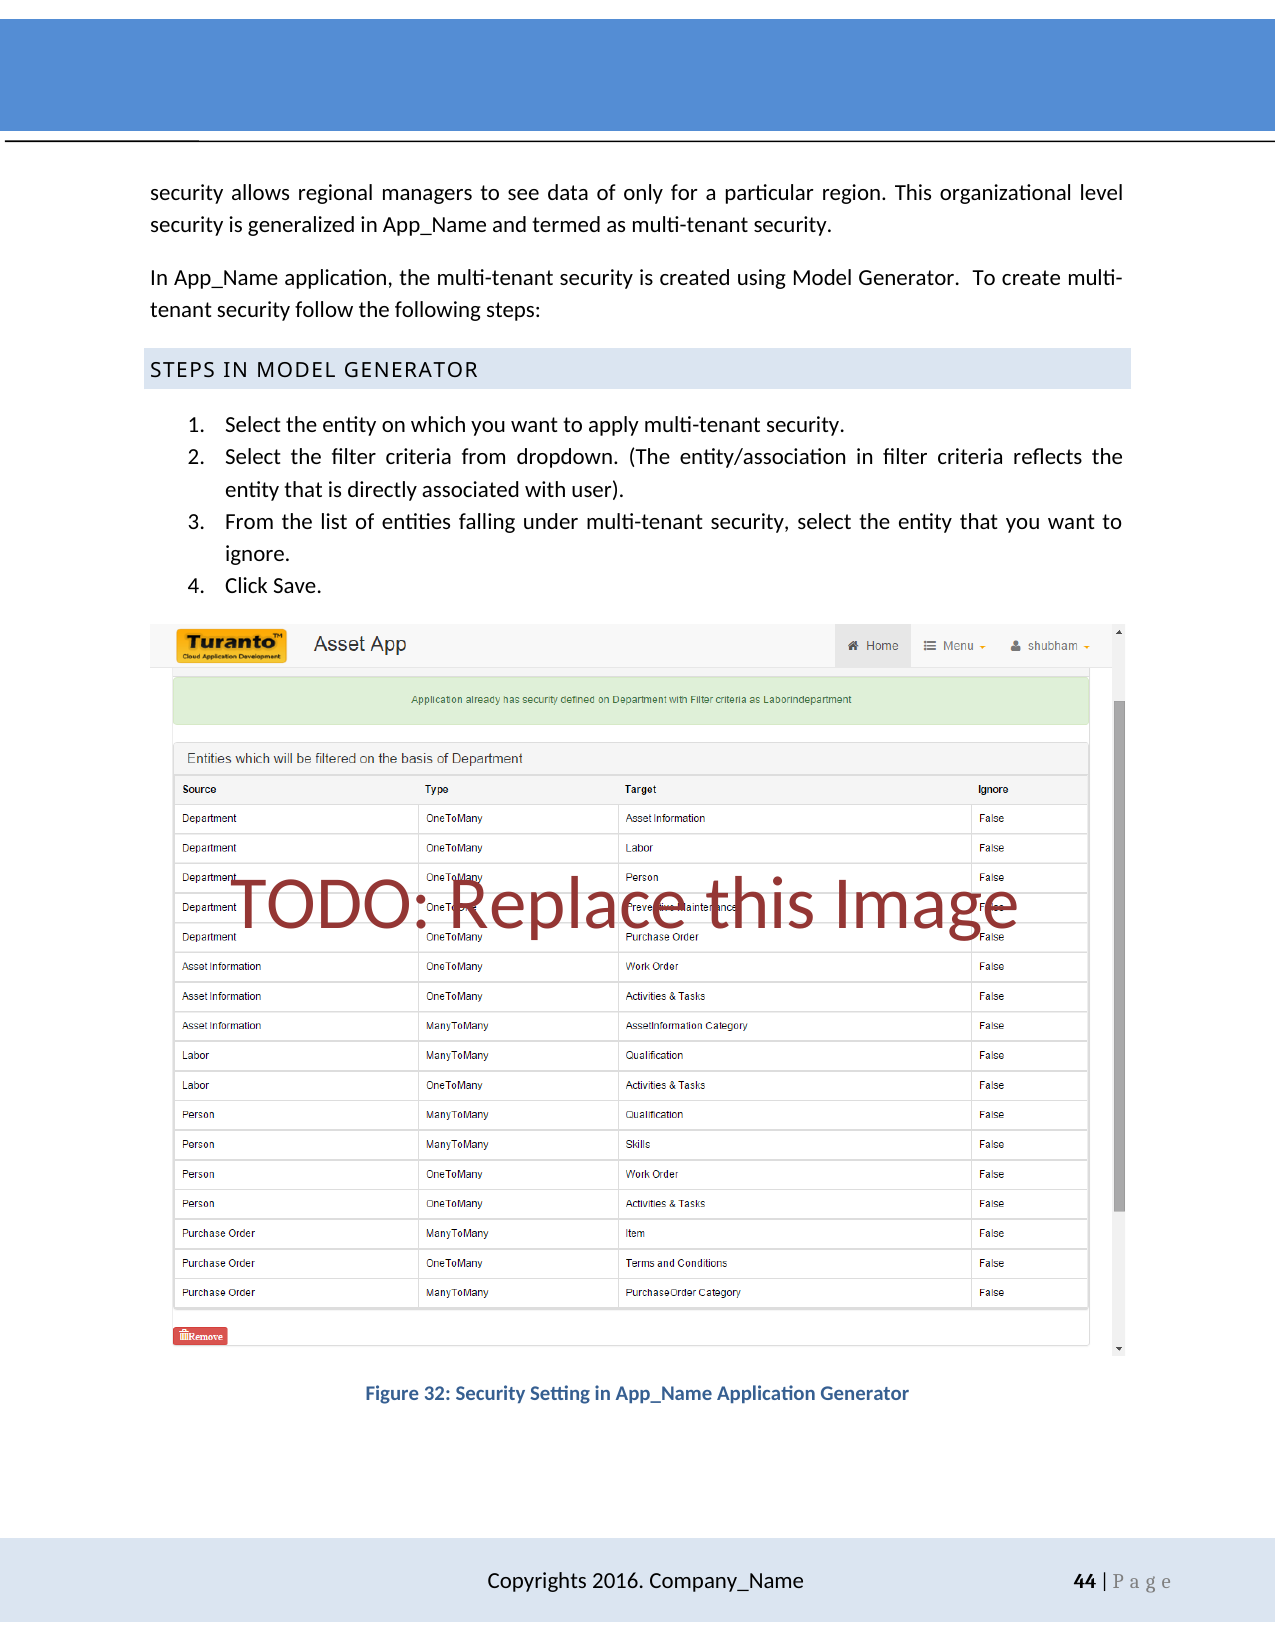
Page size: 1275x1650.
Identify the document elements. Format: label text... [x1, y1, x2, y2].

list Select the entity on which you want to apply multi-tenant security. [187, 410, 1125, 438]
picture [150, 624, 1125, 1356]
list Select the filter criteria from dropdown. (The entity/association in filter criteria reflects the entity that is directly associated with user). [187, 442, 1125, 503]
subtitle Steps In Model Generator [150, 355, 1125, 383]
list From the list of entities falling under multi-tenant security, select the entity that you want to ignore. [187, 507, 1125, 567]
text In App_Name application, the multi-tenant security is created using Model Generator. To create multi-tenant security follow the following steps: [150, 263, 1125, 323]
list Click Save. [187, 571, 1125, 599]
text Figure 32: Security Setting in App_Name Application Generator [150, 1381, 1125, 1406]
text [150, 178, 1125, 238]
